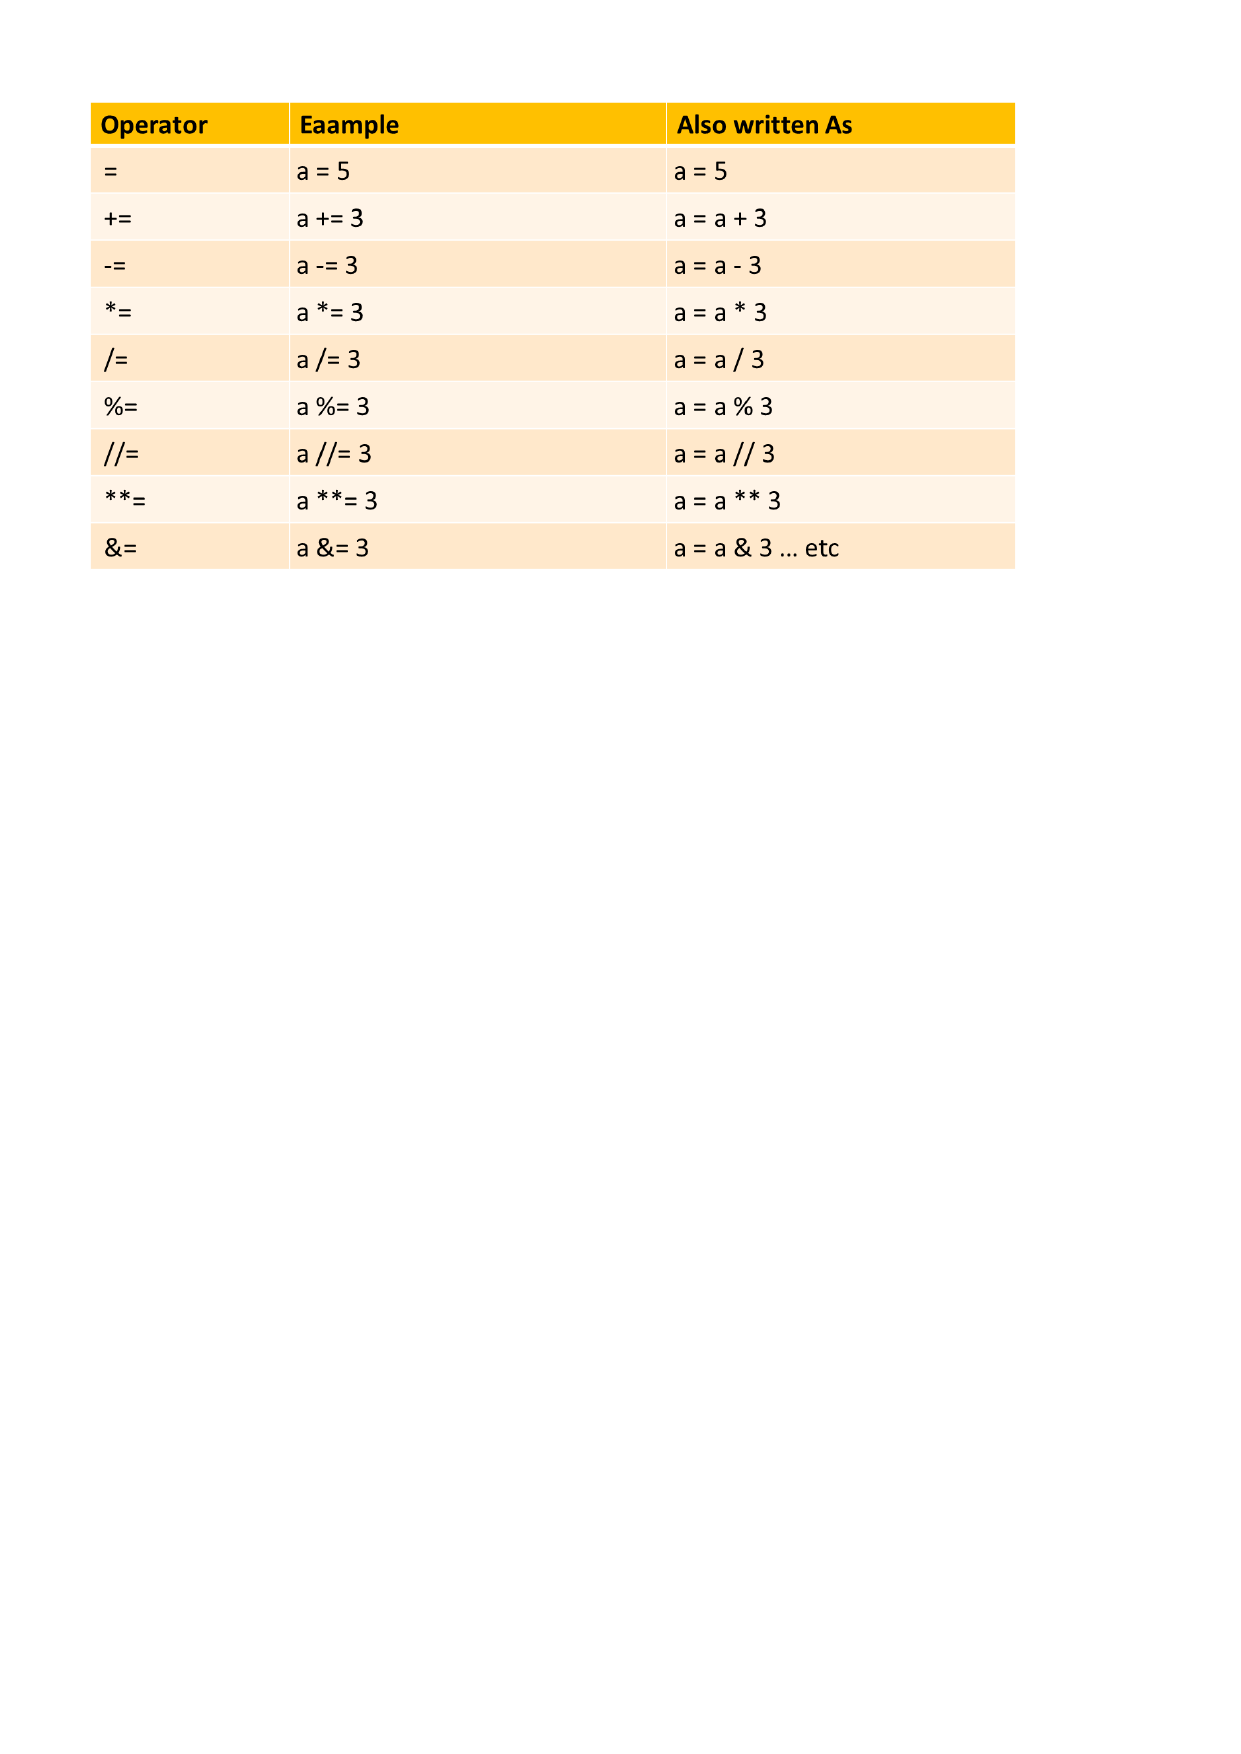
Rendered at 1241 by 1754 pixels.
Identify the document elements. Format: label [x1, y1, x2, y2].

picture [90, 102, 1016, 569]
